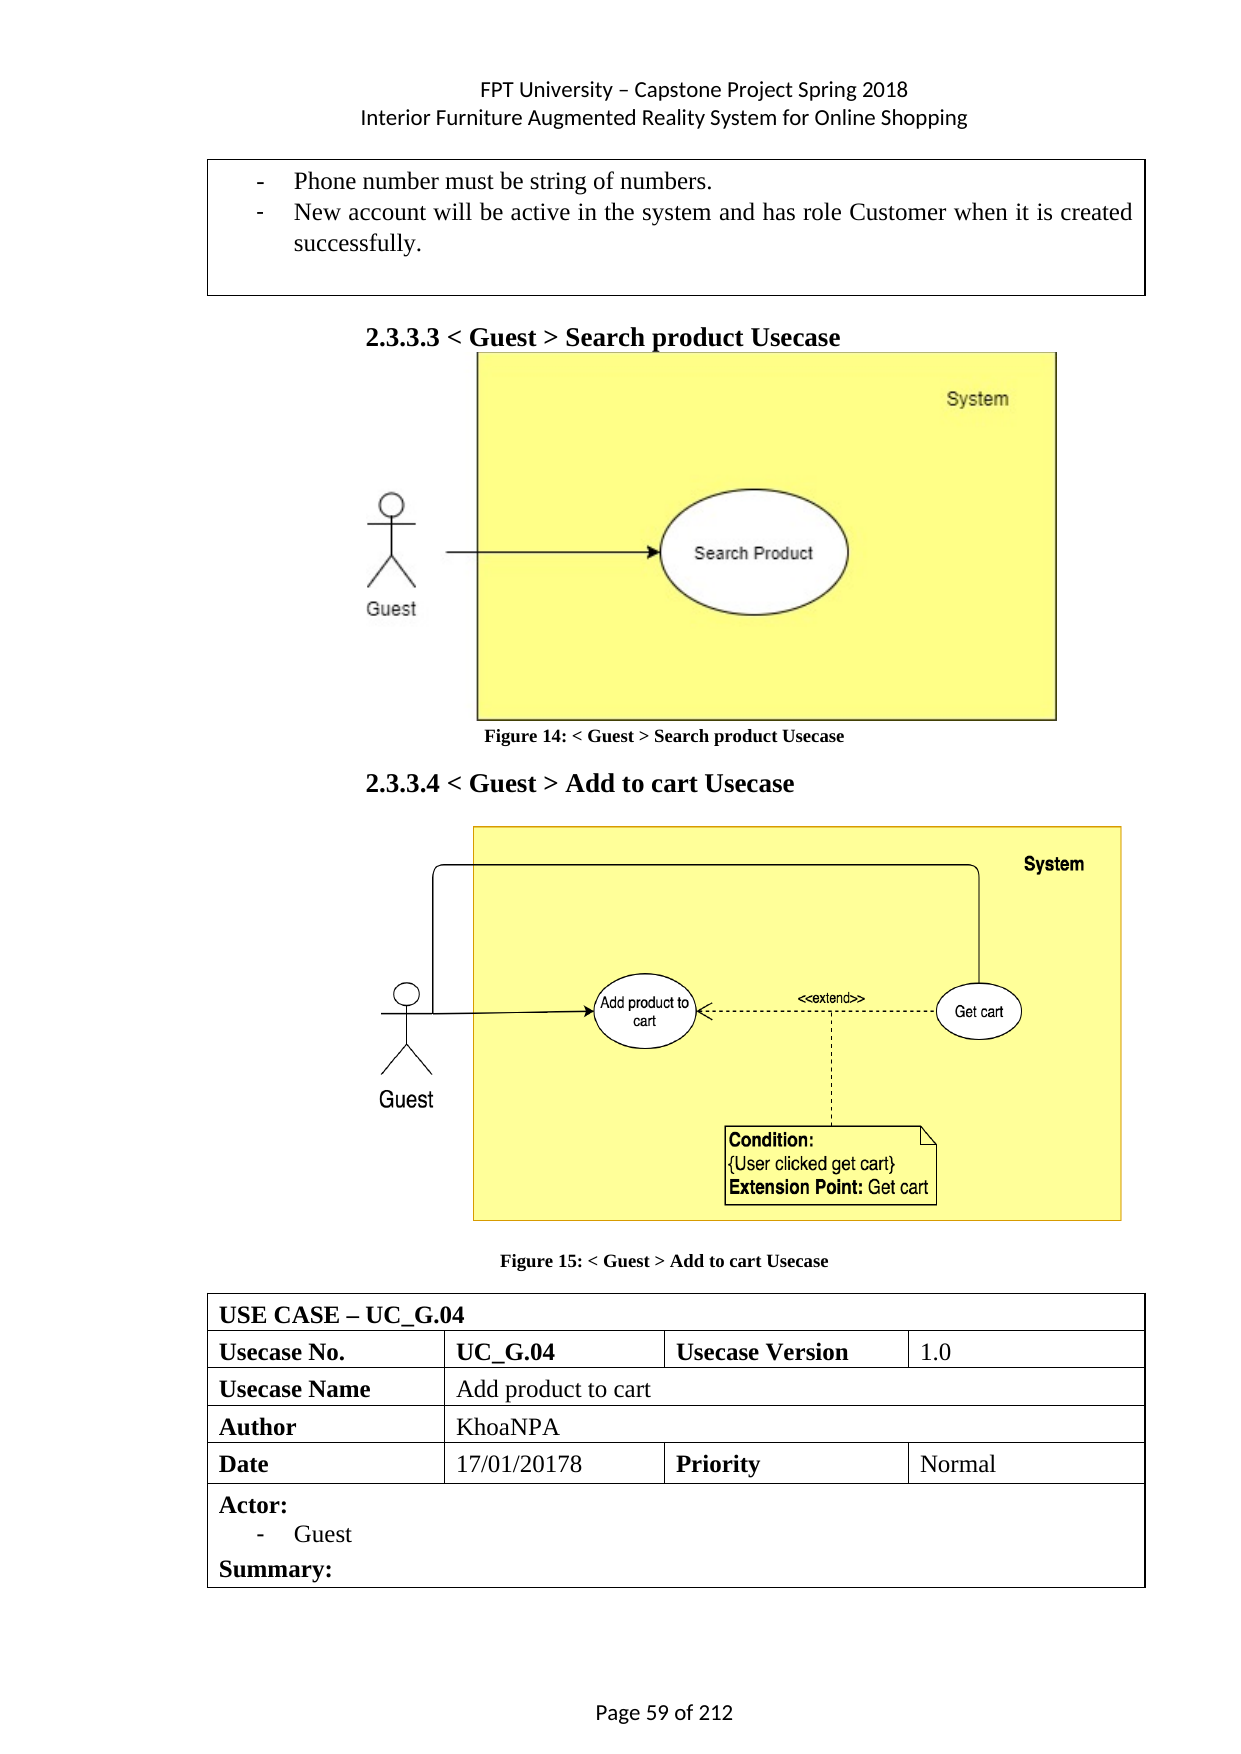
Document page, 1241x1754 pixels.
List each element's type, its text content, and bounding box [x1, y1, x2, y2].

table_cell Normal [909, 1443, 1144, 1483]
text Figure 15: < Guest > Add to cart Usecase [207, 1250, 1122, 1272]
table_cell 1.0 [909, 1331, 1144, 1367]
table_cell Author [208, 1406, 444, 1442]
picture [366, 352, 1057, 721]
text Figure 14: < Guest > Search product Usecase [207, 724, 1122, 746]
table_cell KhoaNPA [445, 1406, 1144, 1442]
table_cell Date [208, 1443, 444, 1483]
table_cell Usecase Name [208, 1368, 444, 1404]
table_cell 17/01/20178 [445, 1443, 664, 1483]
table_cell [208, 1484, 1144, 1587]
table_cell Usecase No. [208, 1331, 444, 1367]
table_header USE CASE – UC_G.04 [208, 1294, 1144, 1330]
table_cell UC_G.04 [445, 1331, 664, 1367]
picture [366, 798, 1135, 1247]
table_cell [208, 160, 1144, 295]
table_cell Priority [665, 1443, 908, 1483]
table_cell Add product to cart [445, 1368, 1144, 1404]
table_cell Usecase Version [665, 1331, 908, 1367]
